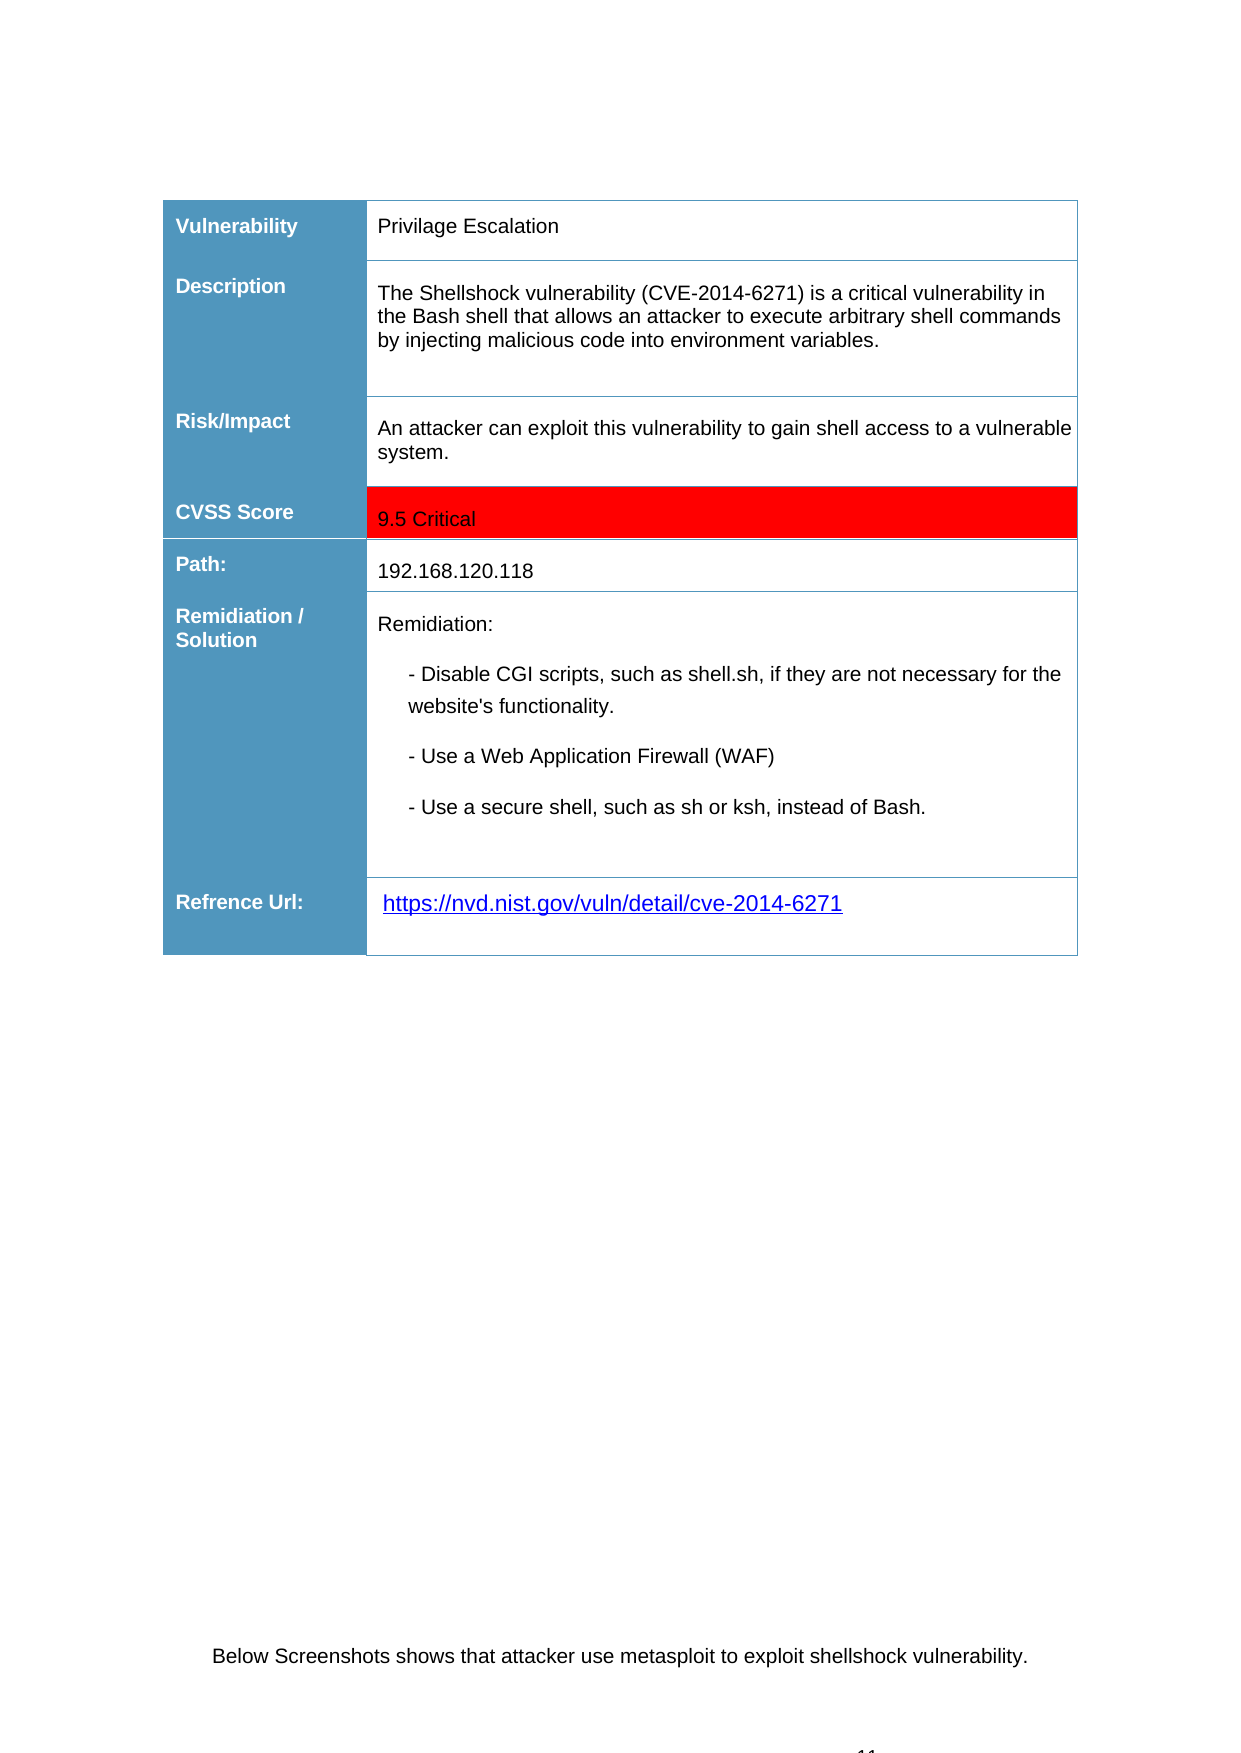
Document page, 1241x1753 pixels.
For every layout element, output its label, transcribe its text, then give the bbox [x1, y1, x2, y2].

table_header Privilage Escalation [367, 201, 1077, 260]
table_cell https://nvd.nist.gov/vuln/detail/cve-2014-6271 [367, 878, 1077, 955]
table_cell Path: [163, 539, 366, 591]
table_cell An attacker can exploit this vulnerability to gain shell access to a vulnerable system. [367, 397, 1077, 486]
table_cell Risk/Impact [163, 396, 366, 486]
table_cell 9.5 Critical [367, 487, 1077, 538]
table_cell Remidiation: - Disable CGI scripts, such as shell.sh, if they are not necessary for the website's functionality. - Use a Web Application Firewall (WAF) - Use a secure shell, such as sh or ksh, instead of Bash. [367, 592, 1077, 877]
table_cell 192.168.120.118 [367, 540, 1077, 591]
table_cell CVSS Score [163, 486, 366, 538]
table_cell Description [163, 260, 366, 396]
text Below Screenshots shows that attacker use metasploit to exploit shellshock vulnerability. [85, 1643, 1156, 1667]
table_cell The Shellshock vulnerability (CVE-2014-6271) is a critical vulnerability in the Bash shell that allows an attacker to execute arbitrary shell commands by injecting malicious code into environment variables. [367, 261, 1077, 396]
table_cell Refrence Url: [163, 877, 366, 955]
table_header Vulnerability [163, 201, 366, 260]
table_cell Remidiation / Solution [163, 591, 366, 877]
